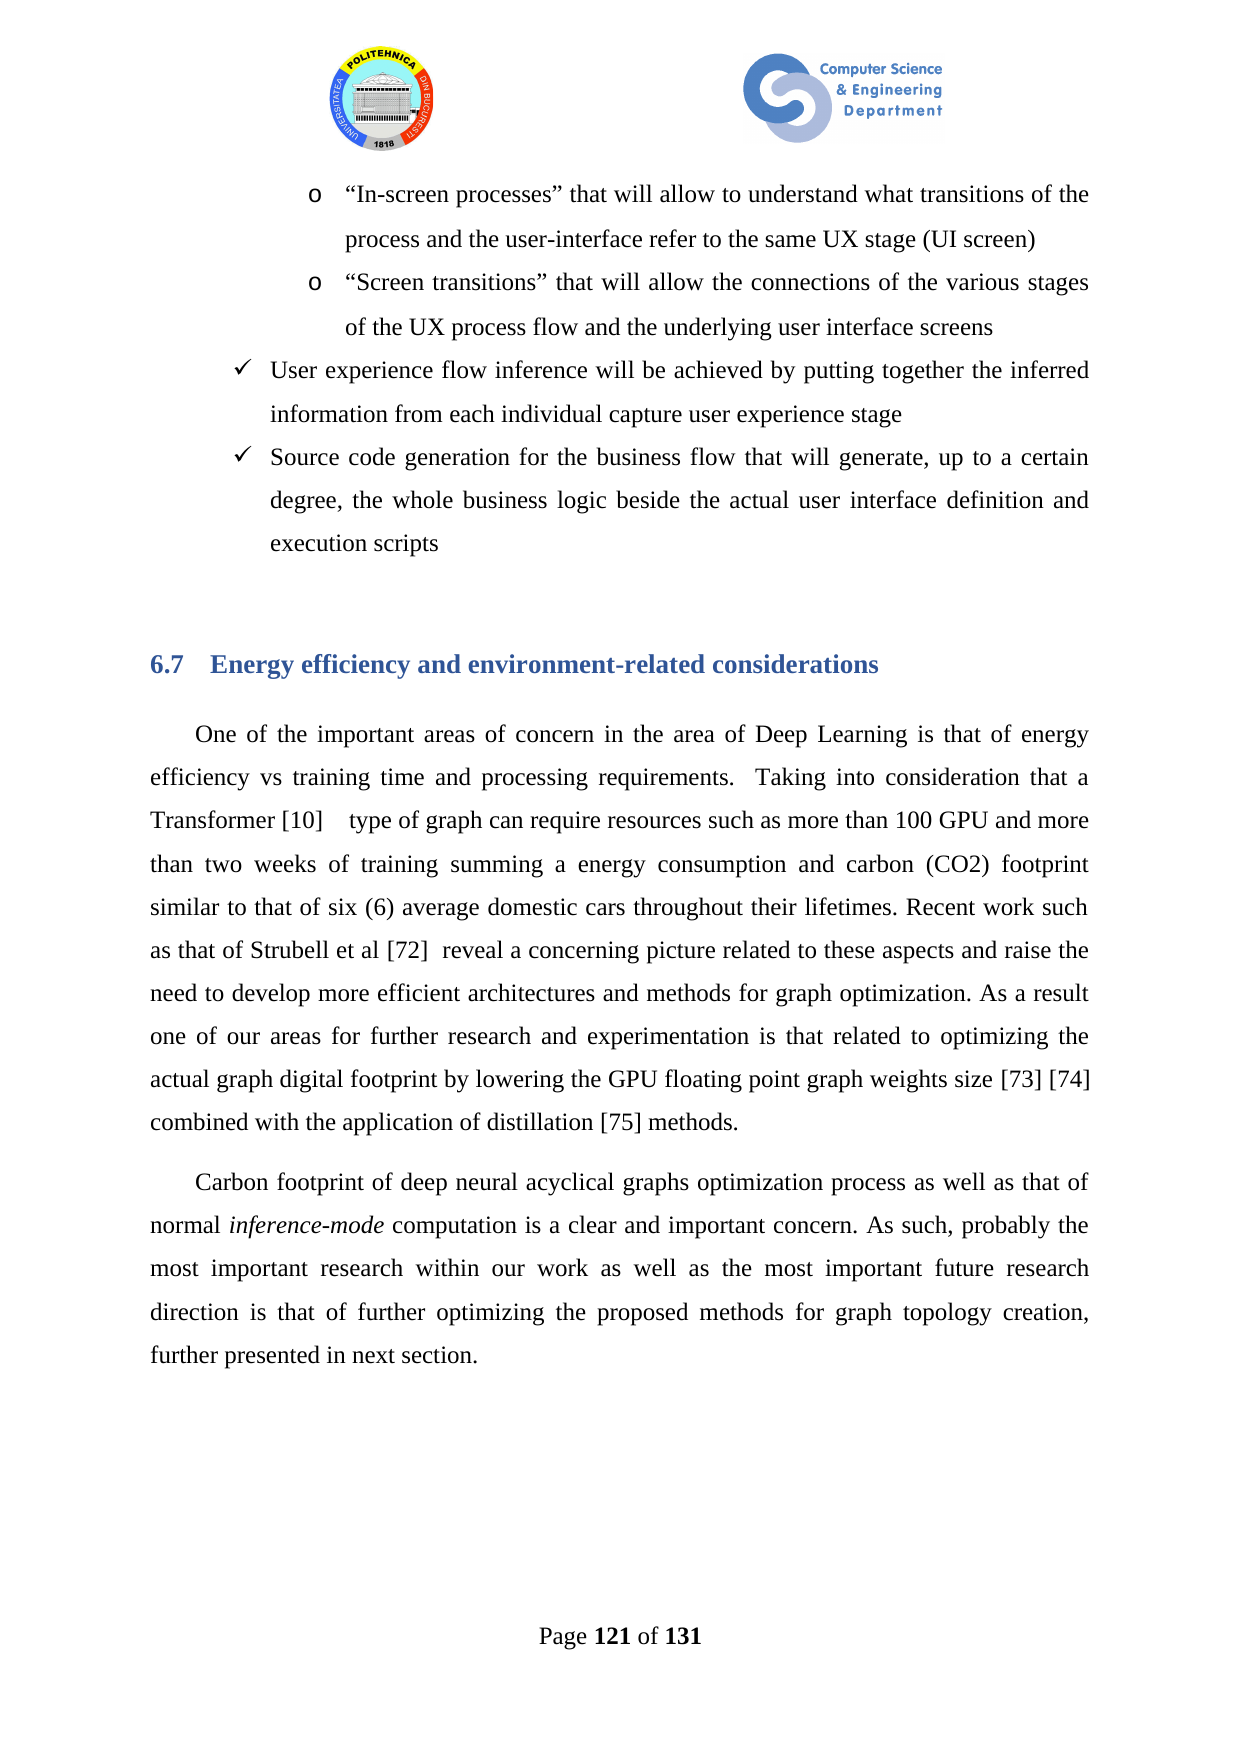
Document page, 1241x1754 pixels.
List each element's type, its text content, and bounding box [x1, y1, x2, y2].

list “In-screen processes” that will allow to understand what transitions of the process and the user-interface refer to the same UX stage (UI screen) [307, 179, 1090, 253]
picture [742, 53, 946, 144]
list “Screen transitions” that will allow the connections of the various stages of the UX process flow and the underlying user interface screens [307, 267, 1090, 341]
list User experience flow inference will be achieved by putting together the inferred information from each individual capture user experience stage [232, 356, 1090, 427]
list Source code generation for the business flow that will generate, up to a certain degree, the whole business logic beside the actual user interface definition and execution scripts [232, 442, 1090, 557]
subtitle Energy efficiency and environment-related considerations [150, 648, 1090, 679]
text Carbon footprint of deep neural acyclical graphs optimization process as well as that of normal inference-mode computation is a clear and important concern. As such, probably the most important research within our work as well as the most important future research direction is that of further optimizing the proposed methods for graph topology creation, further presented in next section. [150, 1167, 1090, 1368]
picture [329, 46, 434, 151]
text One of the important areas of concern in the area of Deep Learning is that of energy efficiency vs training time and processing requirements. Taking into consideration that a Transformer [10] type of graph can require resources such as more than 100 GPU and more than two weeks of training summing a energy consumption and carbon (CO2) footprint similar to that of six (6) average domestic cars throughout their lifetimes. Recent work such as that of Strubell et al [72] reveal a concerning picture related to these aspects and raise the need to develop more efficient architectures and methods for graph optimization. As a result one of our areas for further research and experimentation is that related to optimizing the actual graph digital footprint by lowering the GPU floating point graph weights size [73] [74] combined with the application of distillation [75] methods. [150, 719, 1090, 1136]
